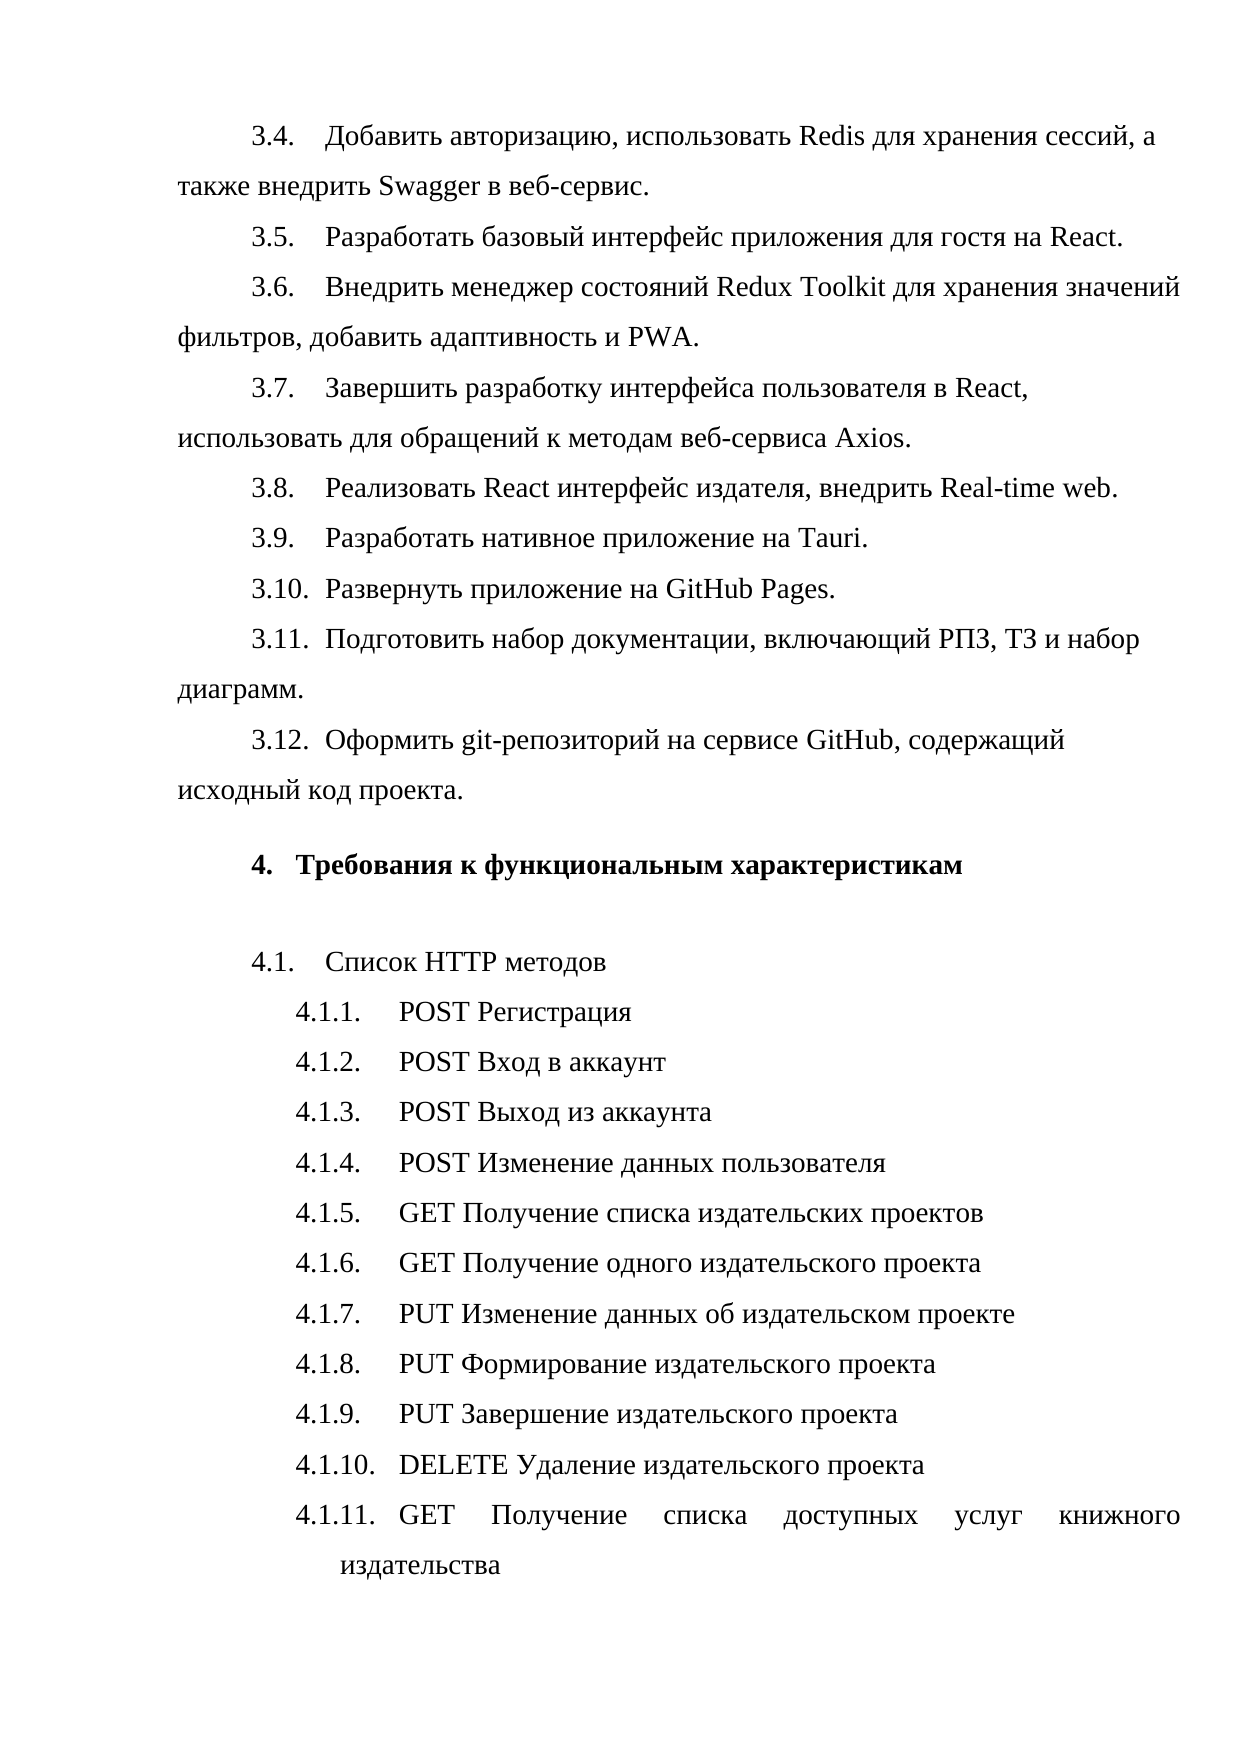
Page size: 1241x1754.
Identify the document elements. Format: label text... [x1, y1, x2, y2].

list GET Получение списка доступных услуг книжного издательства [295, 1497, 1181, 1581]
list PUT Формирование издательского проекта [295, 1346, 1181, 1380]
list Список HTTP методов [251, 944, 1181, 977]
list POST Вход в аккаунт [295, 1044, 1181, 1078]
list POST Изменение данных пользователя [295, 1145, 1181, 1178]
list PUT Завершение издательского проекта [295, 1396, 1181, 1430]
list Реализовать React интерфейс издателя, внедрить Real-time web. [177, 470, 1181, 504]
list Подготовить набор документации, включающий РПЗ, ТЗ и набор диаграмм. [177, 621, 1181, 705]
list Внедрить менеджер состояний Redux Toolkit для хранения значений фильтров, добавить адаптивность и PWA. [177, 269, 1181, 353]
list Разработать базовый интерфейс приложения для гостя на React. [177, 219, 1181, 252]
list Оформить git-репозиторий на сервисе GitHub, содержащий исходный код проекта. [177, 722, 1181, 806]
list DELETE Удаление издательского проекта [295, 1447, 1181, 1480]
list Разработать нативное приложение на Tauri. [177, 521, 1181, 554]
list GET Получение одного издательского проекта [295, 1246, 1181, 1279]
list POST Регистрация [295, 994, 1181, 1027]
list PUT Изменение данных об издательском проекте [295, 1296, 1181, 1329]
list Требования к функциональным характеристикам [251, 847, 1181, 881]
list Добавить авторизацию, использовать Redis для хранения сессий, а также внедрить Swagger в веб-сервис. [177, 118, 1181, 202]
list POST Выход из аккаунта [295, 1094, 1181, 1128]
list Развернуть приложение на GitHub Pages. [177, 571, 1181, 604]
list GET Получение списка издательских проектов [295, 1195, 1181, 1229]
list Завершить разработку интерфейса пользователя в React, использовать для обращений к методам веб-сервиса Axios. [177, 370, 1181, 453]
